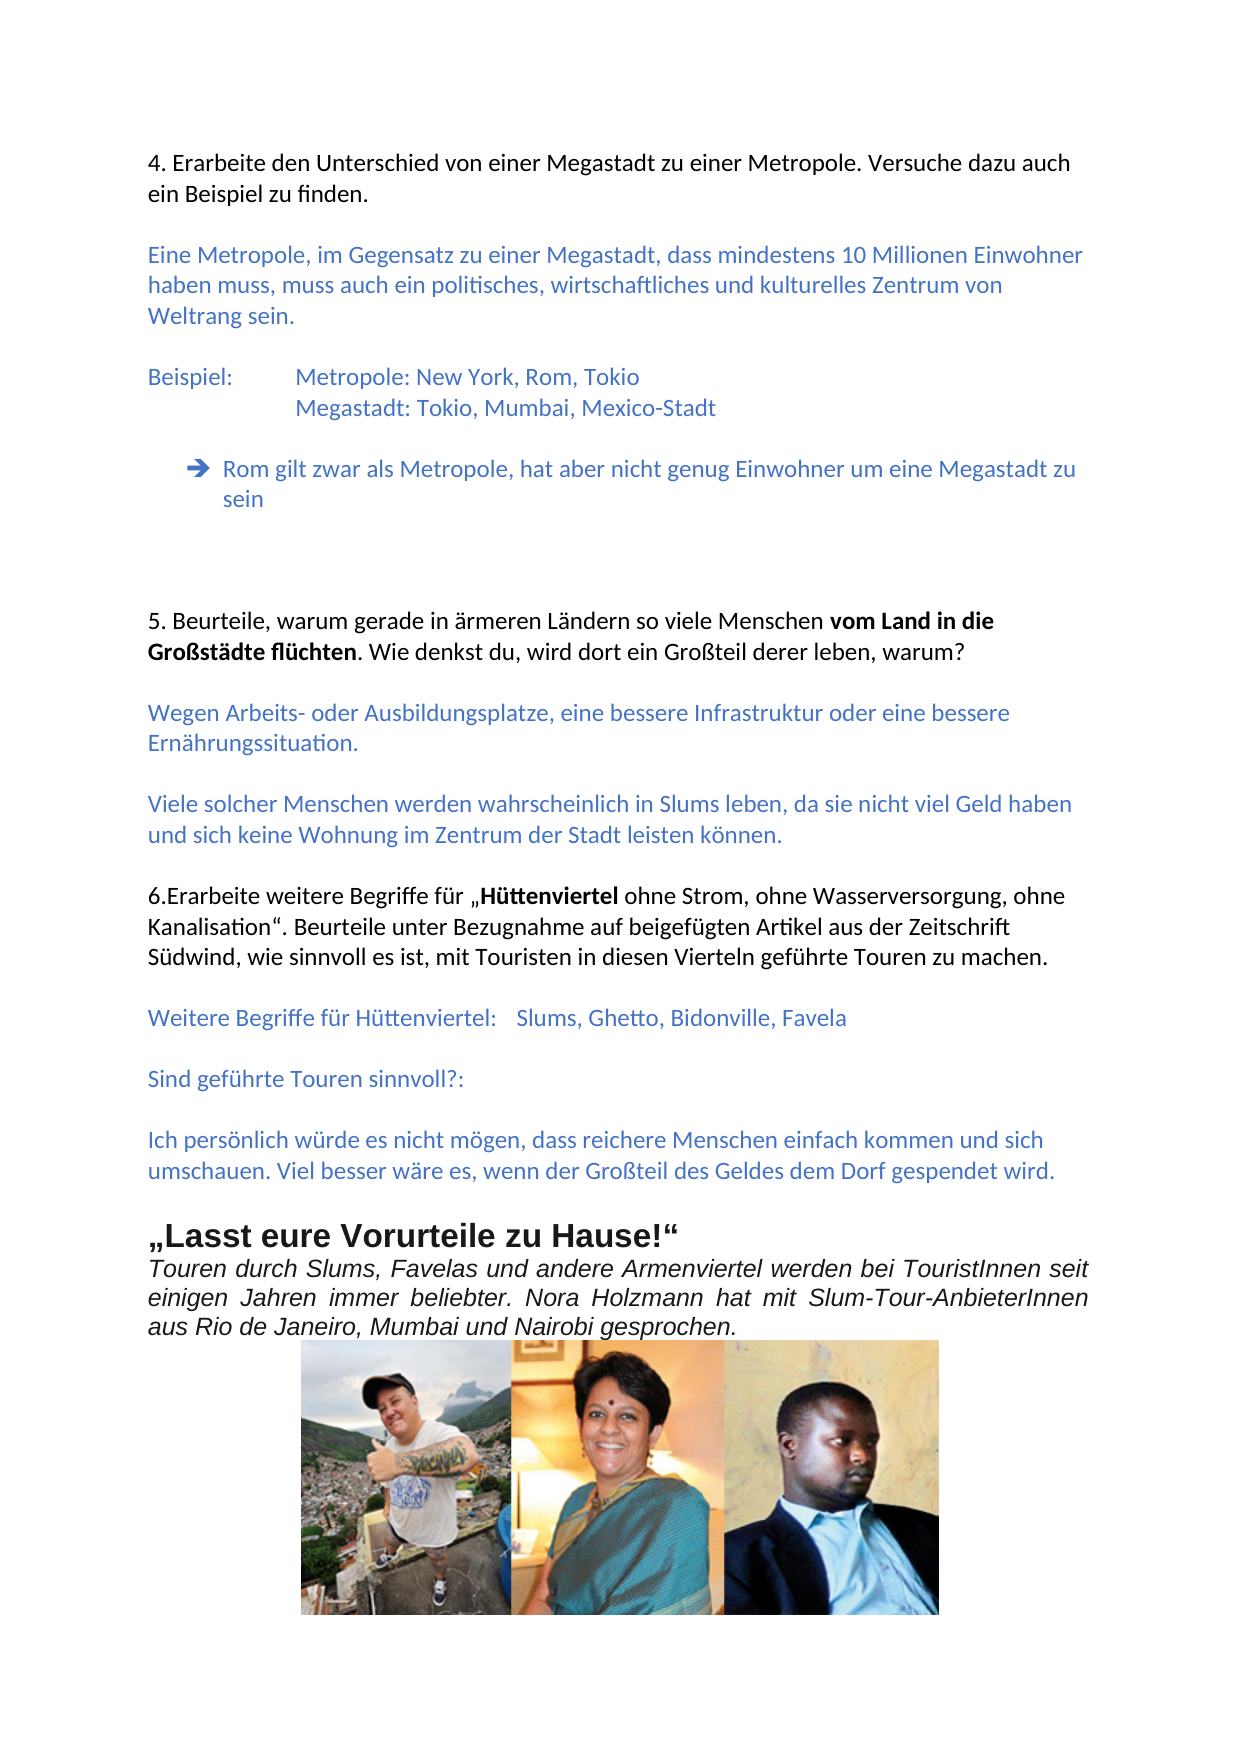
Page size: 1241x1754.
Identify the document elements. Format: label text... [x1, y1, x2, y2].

text Weitere Begriffe für Hüttenviertel: Slums, Ghetto, Bidonville, Favela [148, 1002, 1093, 1033]
text 5. Beurteile, warum gerade in ärmeren Ländern so viele Menschen vom Land in die Großstädte flüchten. Wie denkst du, wird dort ein Großteil derer leben, warum? [148, 605, 1093, 666]
text Ich persönlich würde es nicht mögen, dass reichere Menschen einfach kommen und sich umschauen. Viel besser wäre es, wenn der Großteil des Geldes dem Dorf gespendet wird. [148, 1124, 1093, 1185]
text Megastadt: Tokio, Mumbai, Mexico-Stadt [148, 392, 1093, 422]
text Sind geführte Touren sinnvoll?: [148, 1063, 1093, 1094]
text „Lasst eure Vorurteile zu Hause!“ [148, 1216, 1093, 1254]
text 6.Erarbeite weitere Begriffe für „Hüttenviertel ohne Strom, ohne Wasserversorgung, ohne Kanalisation“. Beurteile unter Bezugnahme auf beigefügten Artikel aus der Zeitschrift Südwind, wie sinnvoll es ist, mit Touristen in diesen Vierteln geführte Touren zu machen. [148, 880, 1093, 972]
text Beispiel: Metropole: New York, Rom, Tokio [148, 361, 1093, 392]
text Viele solcher Menschen werden wahrscheinlich in Slums leben, da sie nicht viel Geld haben und sich keine Wohnung im Zentrum der Stadt leisten können. [148, 788, 1093, 849]
picture [301, 1340, 939, 1615]
text Wegen Arbeits- oder Ausbildungsplatze, eine bessere Infrastruktur oder eine bessere Ernährungssituation. [148, 697, 1093, 758]
list Rom gilt zwar als Metropole, hat aber nicht genug Einwohner um eine Megastadt zu sein [185, 453, 1093, 514]
text Touren durch Slums, Favelas und andere Armenviertel werden bei TouristInnen seit einigen Jahren immer beliebter. Nora Holzmann hat mit Slum-Tour-AnbieterInnen aus Rio de Janeiro, Mumbai und Nairobi gesprochen. [148, 1254, 1093, 1341]
text Eine Metropole, im Gegensatz zu einer Megastadt, dass mindestens 10 Millionen Einwohner haben muss, muss auch ein politisches, wirtschaftliches und kulturelles Zentrum von Weltrang sein. [148, 239, 1093, 331]
text 4. Erarbeite den Unterschied von einer Megastadt zu einer Metropole. Versuche dazu auch ein Beispiel zu finden. [148, 148, 1093, 209]
